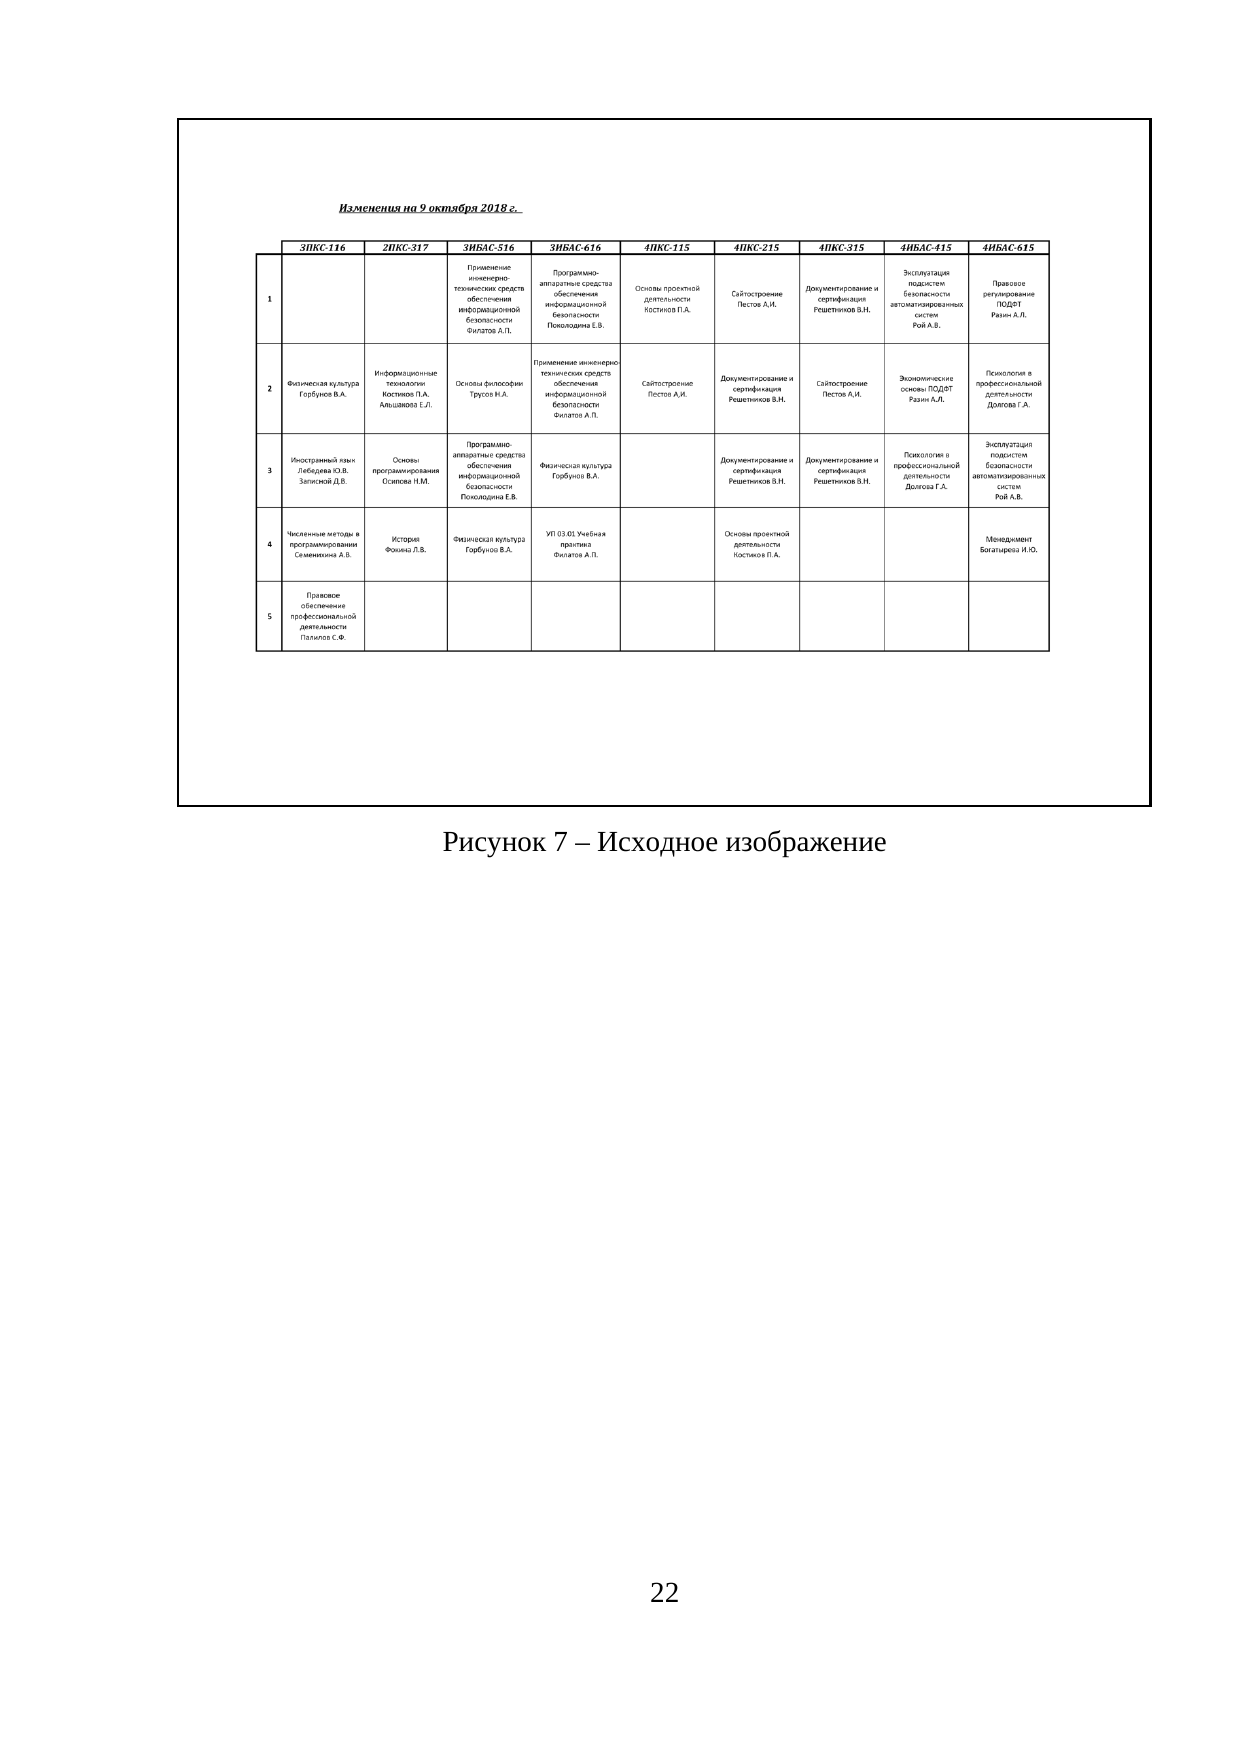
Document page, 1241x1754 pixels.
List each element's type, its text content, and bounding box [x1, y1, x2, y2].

text Рисунок 7 – Исходное изображение [177, 807, 1152, 858]
picture [179, 120, 1149, 805]
